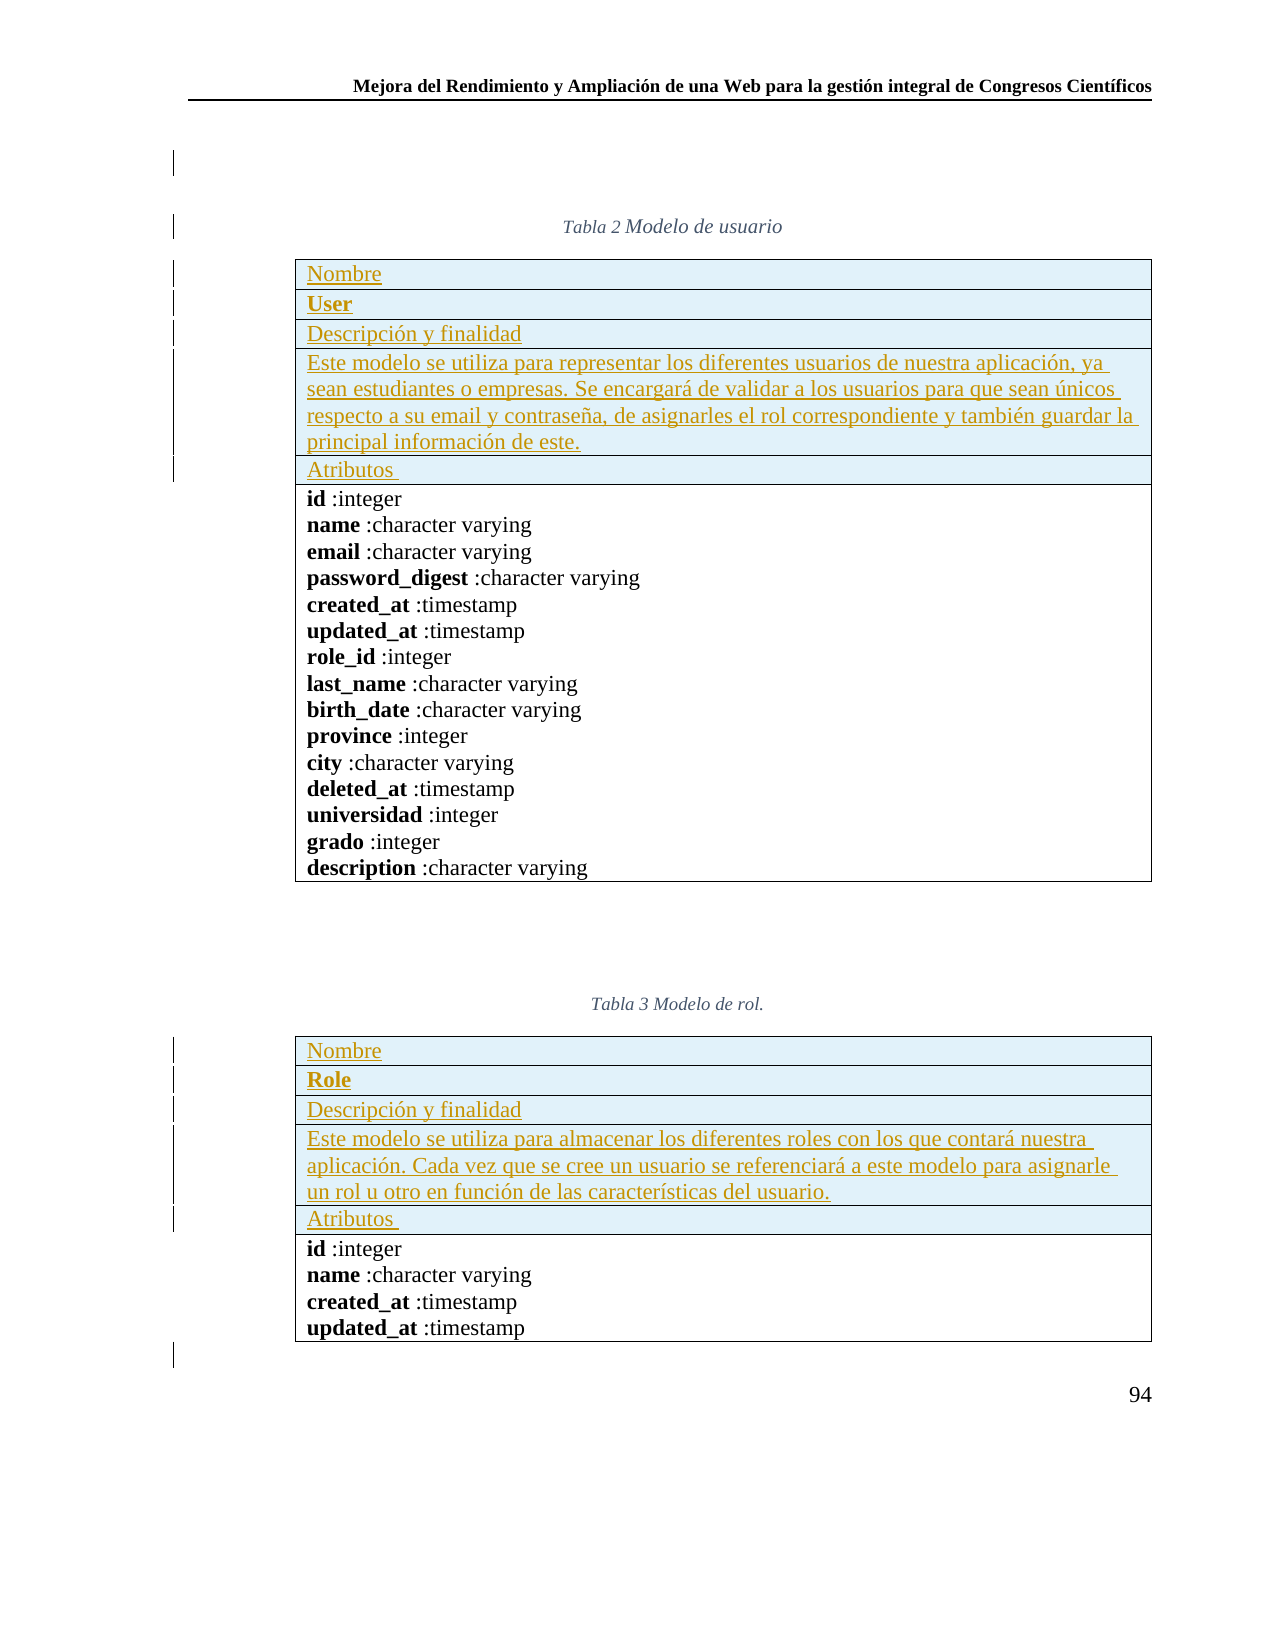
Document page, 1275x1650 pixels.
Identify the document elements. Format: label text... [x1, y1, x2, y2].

table_cell id :integer name :character varying created_at :timestamp updated_at :timestamp [296, 1235, 1151, 1341]
table_cell id :integer name :character varying email :character varying password_digest :character varying created_at :timestamp updated_at :timestamp role_id :integer last_name :character varying birth_date :character varying province :integer city :character varying deleted_at :timestamp universidad :integer grado :integer description :character varying [296, 485, 1151, 881]
